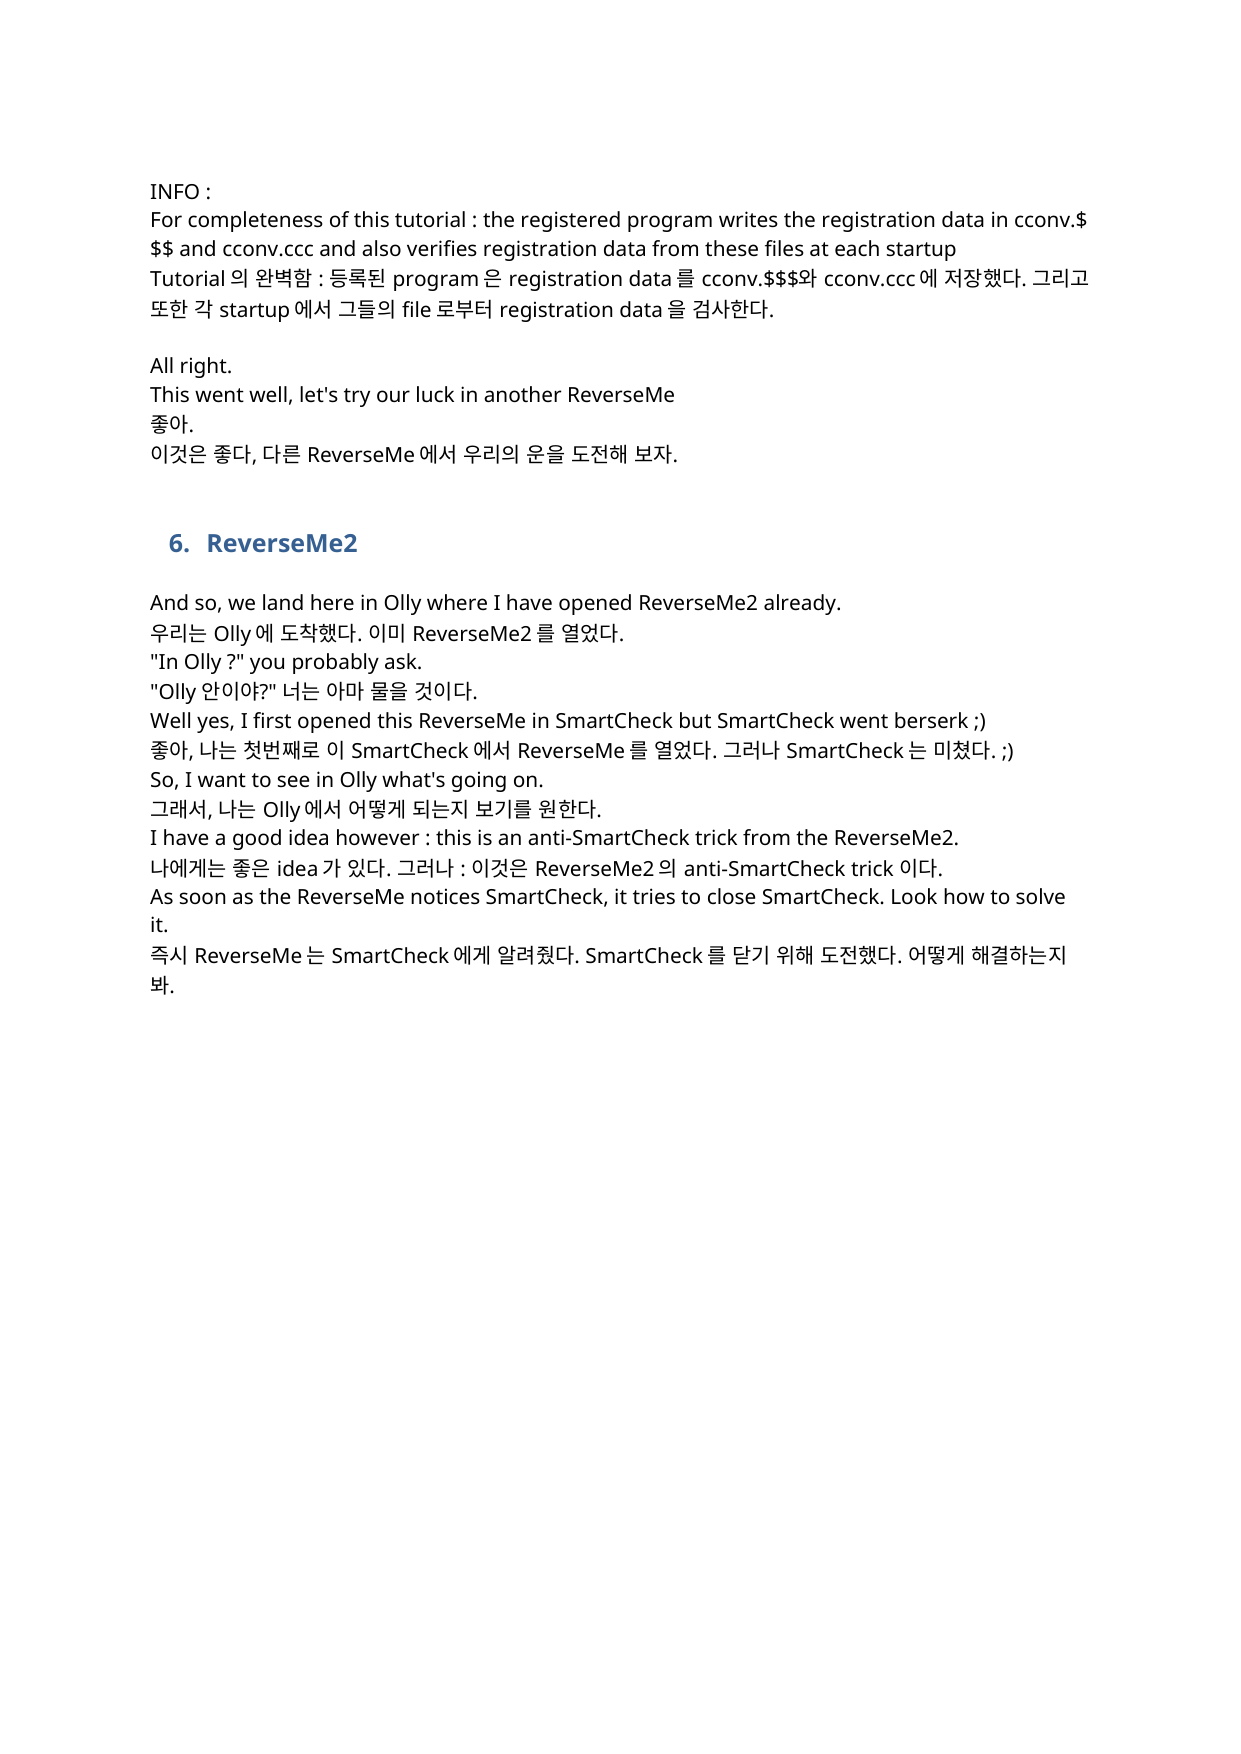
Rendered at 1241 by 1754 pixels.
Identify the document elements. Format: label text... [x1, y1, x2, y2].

text Well yes, I first opened this ReverseMe in SmartCheck but SmartCheck went berserk ;) [150, 706, 1090, 734]
text Tutorial의 완벽함 : 등록된 program은 registration data를 cconv.$$$와 cconv.ccc에 저장했다. 그리고 또한 각 startup에서 그들의 file로부터 registration data을 검사한다. [150, 262, 1090, 323]
text For completeness of this tutorial : the registered program writes the registration data in cconv.$$$ and cconv.ccc and also verifies registration data from these files at each startup [150, 206, 1090, 262]
text This went well, let's try our luck in another ReverseMe [150, 380, 1090, 408]
list ReverseMe2 [169, 526, 1090, 560]
text As soon as the ReverseMe notices SmartCheck, it tries to close SmartCheck. Look how to solve it. [150, 882, 1090, 939]
text So, I want to see in Olly what's going on. [150, 765, 1090, 793]
text INFO : [150, 177, 1090, 206]
text 그래서, 나는 Olly에서 어떻게 되는지 보기를 원한다. [150, 793, 1090, 823]
text And so, we land here in Olly where I have opened ReverseMe2 already. [150, 588, 1090, 617]
text All right. [150, 352, 1090, 380]
text I have a good idea however : this is an anti-SmartCheck trick from the ReverseMe2. [150, 823, 1090, 852]
text 좋아. [150, 408, 1090, 439]
text 좋아, 나는 첫번째로 이 SmartCheck에서 ReverseMe를 열었다. 그러나 SmartCheck는 미쳤다. ;) [150, 734, 1090, 765]
text 즉시 ReverseMe는 SmartCheck에게 알려줬다. SmartCheck를 닫기 위해 도전했다. 어떻게 해결하는지 봐. [150, 939, 1090, 1000]
text 이것은 좋다, 다른 ReverseMe에서 우리의 운을 도전해 보자. [150, 439, 1090, 469]
text "In Olly ?" you probably ask. [150, 647, 1090, 676]
text "Olly 안이야?" 너는 아마 물을 것이다. [150, 676, 1090, 706]
text 나에게는 좋은 idea가 있다. 그러나 : 이것은 ReverseMe2의 anti-SmartCheck trick 이다. [150, 852, 1090, 882]
text 우리는 Olly에 도착했다. 이미 ReverseMe2를 열었다. [150, 617, 1090, 647]
